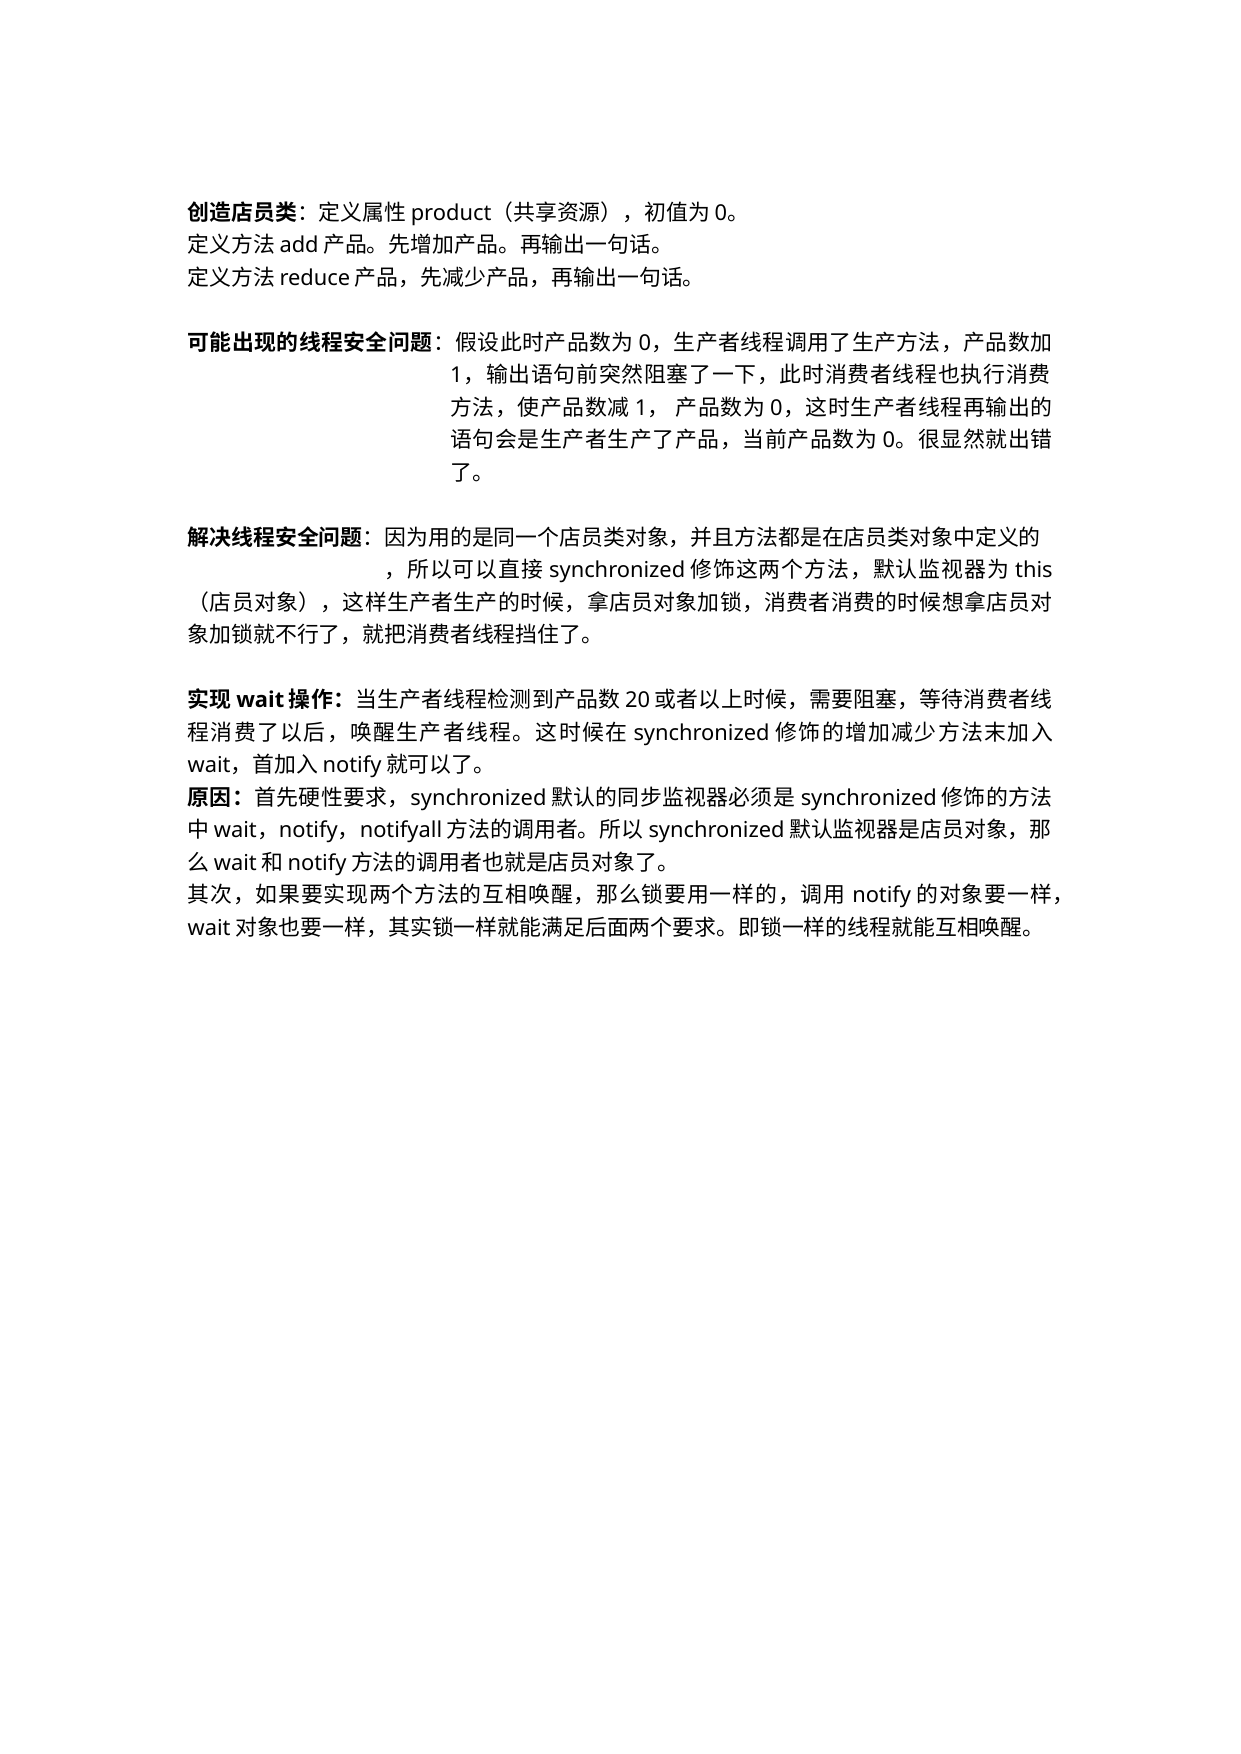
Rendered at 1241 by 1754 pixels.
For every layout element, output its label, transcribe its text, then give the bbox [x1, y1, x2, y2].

text 其次，如果要实现两个方法的互相唤醒，那么锁要用一样的，调用notify的对象要一样，wait对象也要一样，其实锁一样就能满足后面两个要求。即锁一样的线程就能互相唤醒。 [187, 877, 1053, 942]
text 解决线程安全问题：因为用的是同一个店员类对象，并且方法都是在店员类对象中定义的 [187, 519, 1053, 552]
text ，所以可以直接synchronized修饰这两个方法，默认监视器为this（店员对象），这样生产者生产的时候，拿店员对象加锁，消费者消费的时候想拿店员对象加锁就不行了，就把消费者线程挡住了。 [187, 552, 1053, 649]
text 定义方法add产品。先增加产品。再输出一句话。 [187, 227, 1053, 259]
text 定义方法reduce产品，先减少产品，再输出一句话。 [187, 259, 1053, 292]
text 创造店员类：定义属性product（共享资源），初值为0。 [187, 194, 1053, 227]
text 实现wait操作：当生产者线程检测到产品数20或者以上时候，需要阻塞，等待消费者线程消费了以后，唤醒生产者线程。这时候在synchronized修饰的增加减少方法末加入wait，首加入notify就可以了。 [187, 682, 1053, 779]
text 可能出现的线程安全问题：假设此时产品数为0，生产者线程调用了生产方法，产品数加1，输出语句前突然阻塞了一下，此时消费者线程也执行消费方法，使产品数减1， 产品数为0，这时生产者线程再输出的语句会是生产者生产了产品，当前产品数为0。很显然就出错了。 [187, 324, 1053, 487]
text 原因：首先硬性要求，synchronized默认的同步监视器必须是synchronized修饰的方法中wait，notify，notifyall方法的调用者。所以synchronized默认监视器是店员对象，那么wait和notify方法的调用者也就是店员对象了。 [187, 779, 1053, 877]
